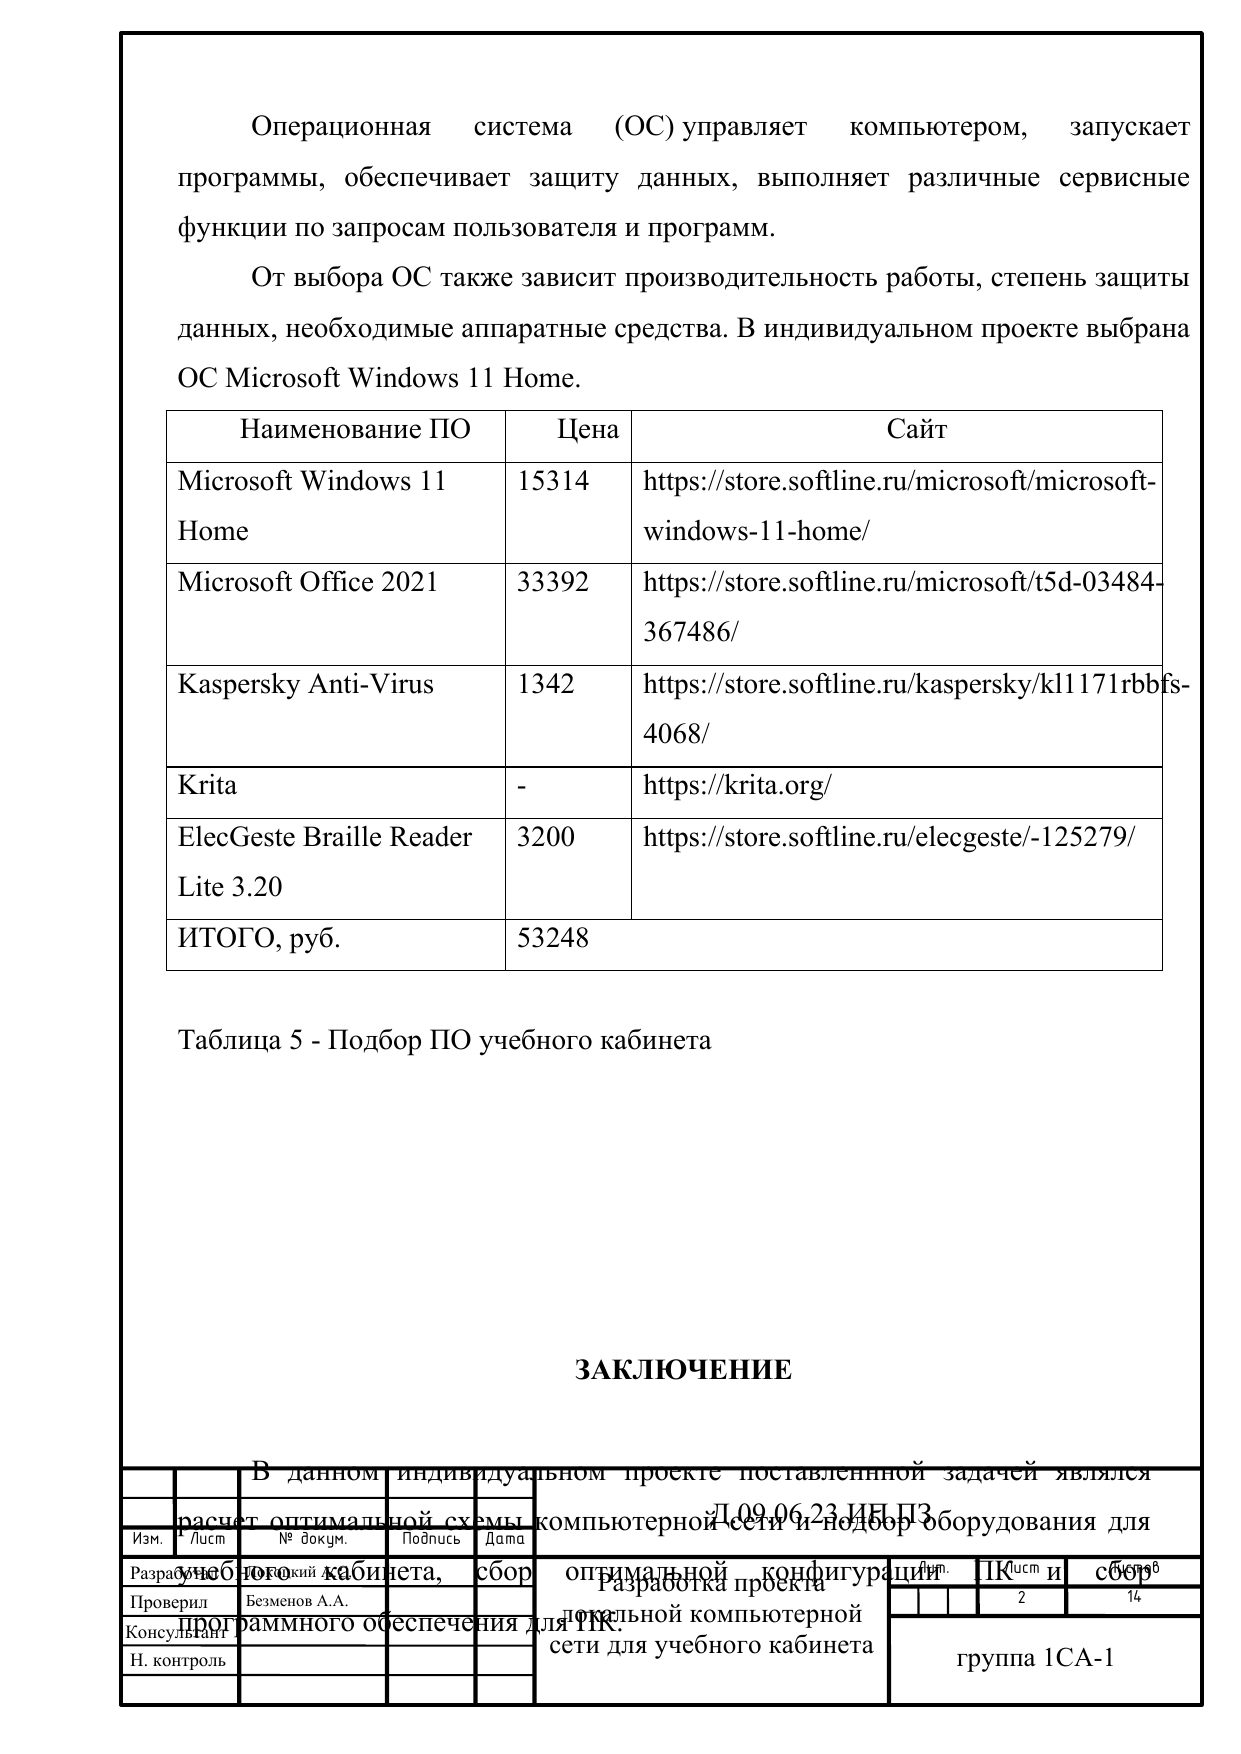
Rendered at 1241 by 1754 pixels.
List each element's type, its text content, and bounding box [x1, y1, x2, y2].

table_header Наименование ПО [167, 411, 505, 462]
table_cell ИТОГО, руб. [167, 920, 505, 970]
table_cell 33392 [506, 564, 631, 665]
table_cell https://store.softline.ru/kaspersky/kl1171rbbfs-4068/ [632, 666, 1162, 766]
table_header Сайт [632, 411, 1162, 462]
table_cell https://store.softline.ru/microsoft/microsoft-windows-11-home/ [632, 463, 1162, 563]
table_cell - [506, 768, 631, 818]
table_cell Microsoft Office 2021 [167, 564, 505, 665]
table_cell Kaspersky Anti-Virus [167, 666, 505, 766]
table_cell 1342 [506, 666, 631, 766]
table_cell Microsoft Windows 11 Home [167, 463, 505, 563]
table_cell 53248 [506, 920, 1162, 970]
table_cell 3200 [506, 819, 631, 919]
text В данном индивидуальном проекте поставленнной задачей являлся расчет оптимальной схемы компьютерной сети и подбор оборудования для учебного кабинета, сбор оптимальной конфигурации ПК и сбор программного обеспечения для ПК. [177, 1453, 1152, 1637]
table_cell https://store.softline.ru/elecgeste/-125279/ [632, 819, 1162, 919]
text Таблица 5 - Подбор ПО учебного кабинета [177, 1022, 1191, 1055]
text Операционная система (ОС) управляет компьютером, запускает программы, обеспечивает защиту данных, выполняет различные сервисные функции по запросам пользователя и программ. [177, 108, 1191, 243]
table_header Цена [506, 411, 631, 462]
table_cell ElecGeste Braille Reader Lite 3.20 [167, 819, 505, 919]
table_cell https://store.softline.ru/microsoft/t5d-03484-367486/ [632, 564, 1162, 665]
table_cell https://krita.org/ [632, 768, 1162, 818]
text ЗАКЛЮЧЕНИЕ [177, 1352, 1191, 1386]
table_cell Krita [167, 768, 505, 818]
text От выбора ОС также зависит производительность работы, степень защиты данных, необходимые аппаратные средства. В индивидуальном проекте выбрана ОС Microsoft Windows 11 Home. [177, 259, 1191, 394]
table_cell 15314 [506, 463, 631, 563]
